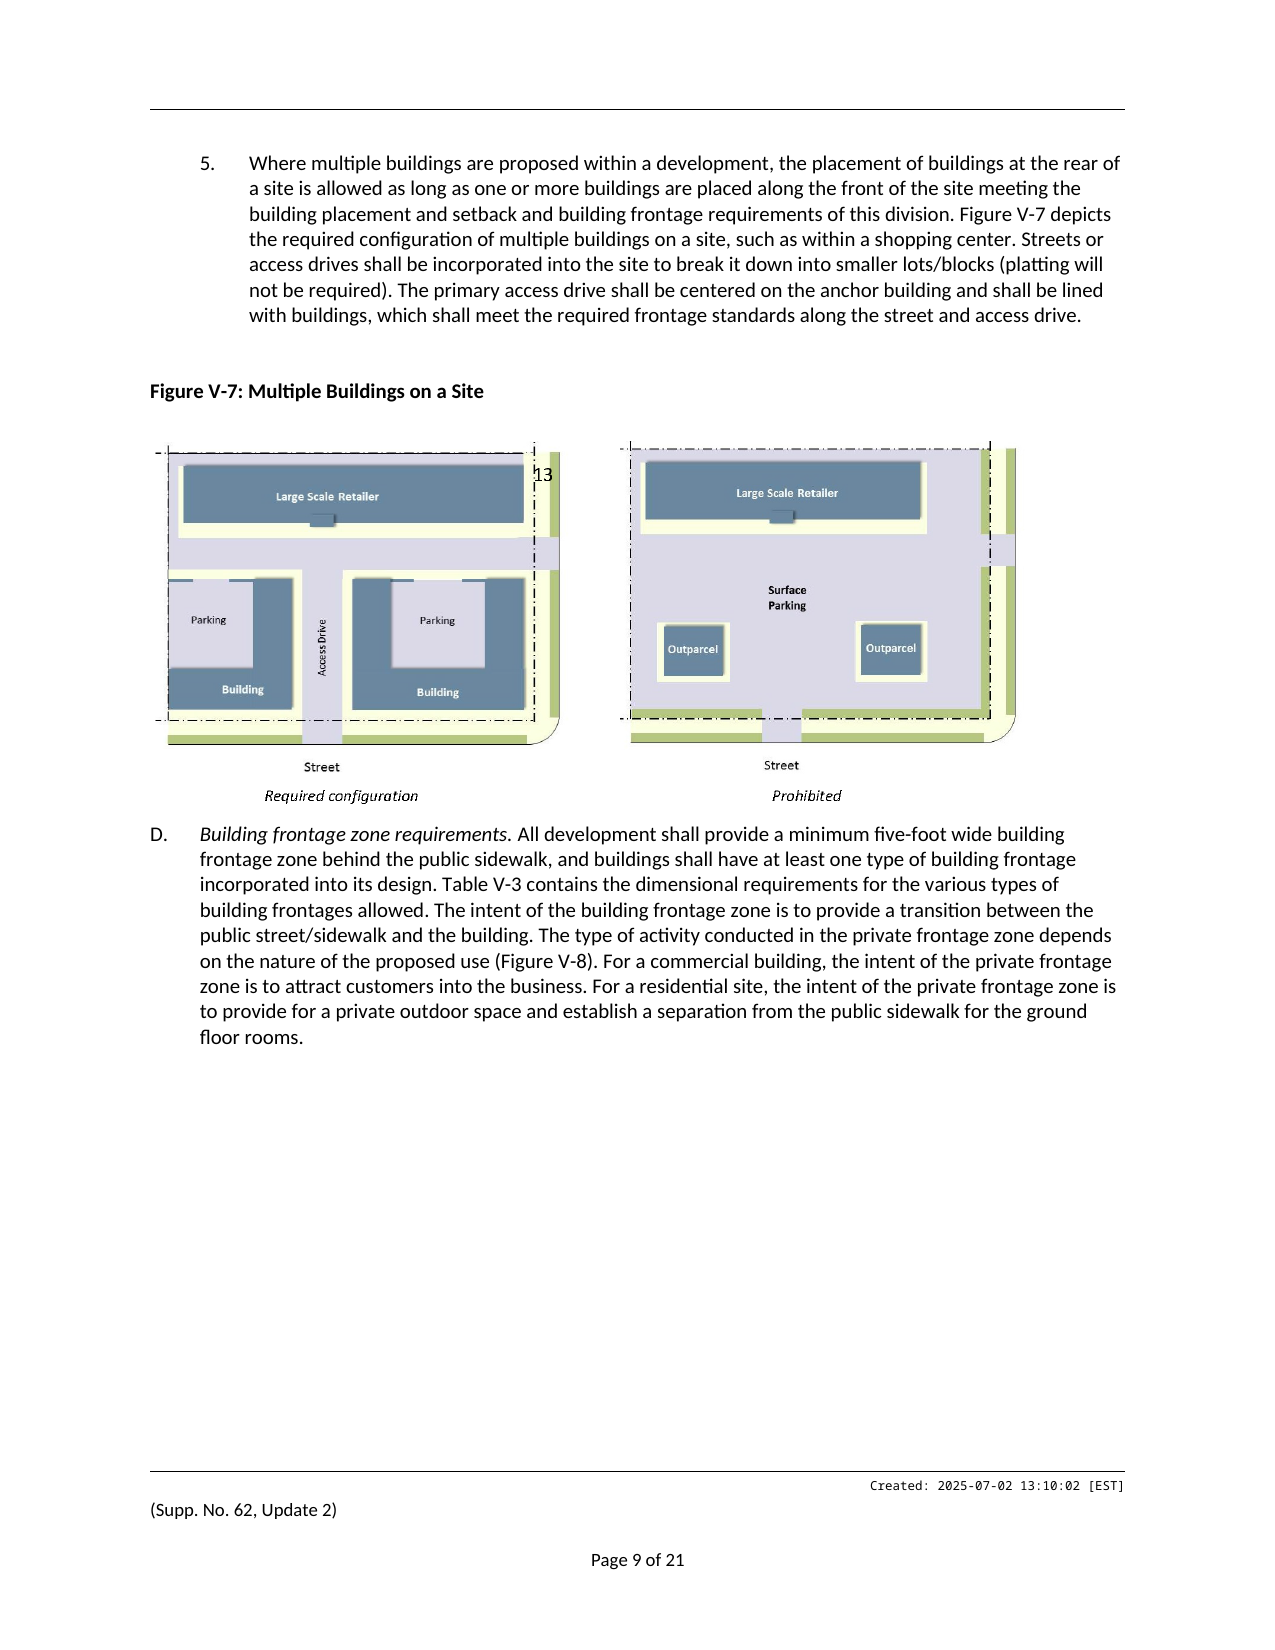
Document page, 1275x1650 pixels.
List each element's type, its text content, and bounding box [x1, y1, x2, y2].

list 5. Where multiple buildings are proposed within a development, the placement of buildings at the rear of a site is allowed as long as one or more buildings are placed along the front of the site meeting the building placement and setback and building frontage requirements of this division. Figure V-7 depicts the required configuration of multiple buildings on a site, such as within a shopping center. Streets or access drives shall be incorporated into the site to break it down into smaller lots/blocks (platting will not be required). The primary access drive shall be centered on the anchor building and shall be lined with buildings, which shall meet the required frontage standards along the street and access drive. [199, 150, 1125, 328]
text Figure V-7: Multiple Buildings on a Site [150, 378, 1125, 429]
list D. Building frontage zone requirements. All development shall provide a minimum five-foot wide building frontage zone behind the public sidewalk, and buildings shall have at least one type of building frontage incorporated into its design. Table V-3 contains the dimensional requirements for the various types of building frontages allowed. The intent of the building frontage zone is to provide a transition between the public street/sidewalk and the building. The type of activity conducted in the private frontage zone depends on the nature of the proposed use (Figure V-8). For a commercial building, the intent of the private frontage zone is to attract customers into the business. For a residential site, the intent of the private frontage zone is to provide for a private outdoor space and establish a separation from the public sidewalk for the ground floor rooms. [150, 821, 1125, 1049]
picture [150, 441, 1025, 809]
